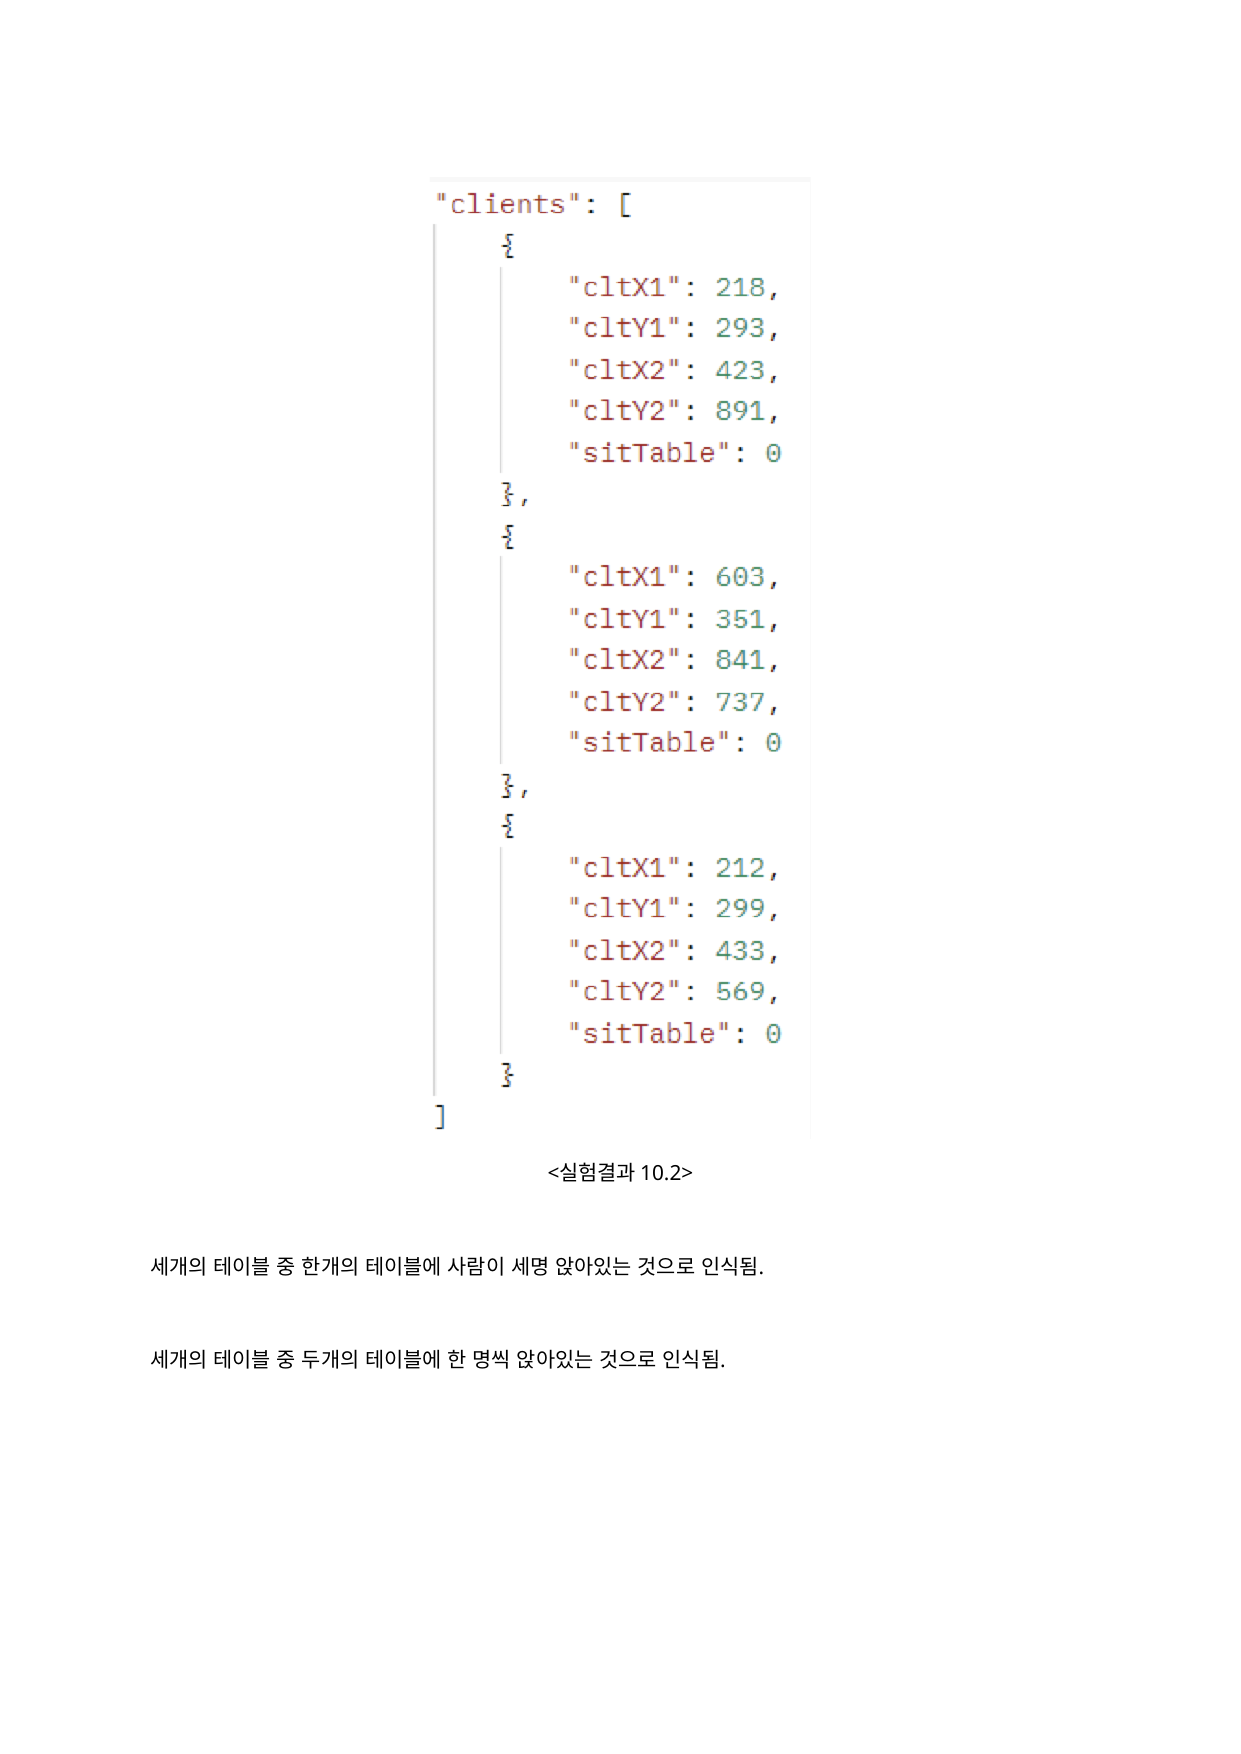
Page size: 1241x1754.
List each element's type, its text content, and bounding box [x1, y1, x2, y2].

text 세개의 테이블 중 두개의 테이블에 한 명씩 앉아있는 것으로 인식됨. [150, 1344, 1090, 1374]
text 세개의 테이블 중 한개의 테이블에 사람이 세명 앉아있는 것으로 인식됨. [150, 1250, 1090, 1280]
picture [429, 177, 811, 1139]
text <실험결과10.2> [150, 1156, 1090, 1186]
